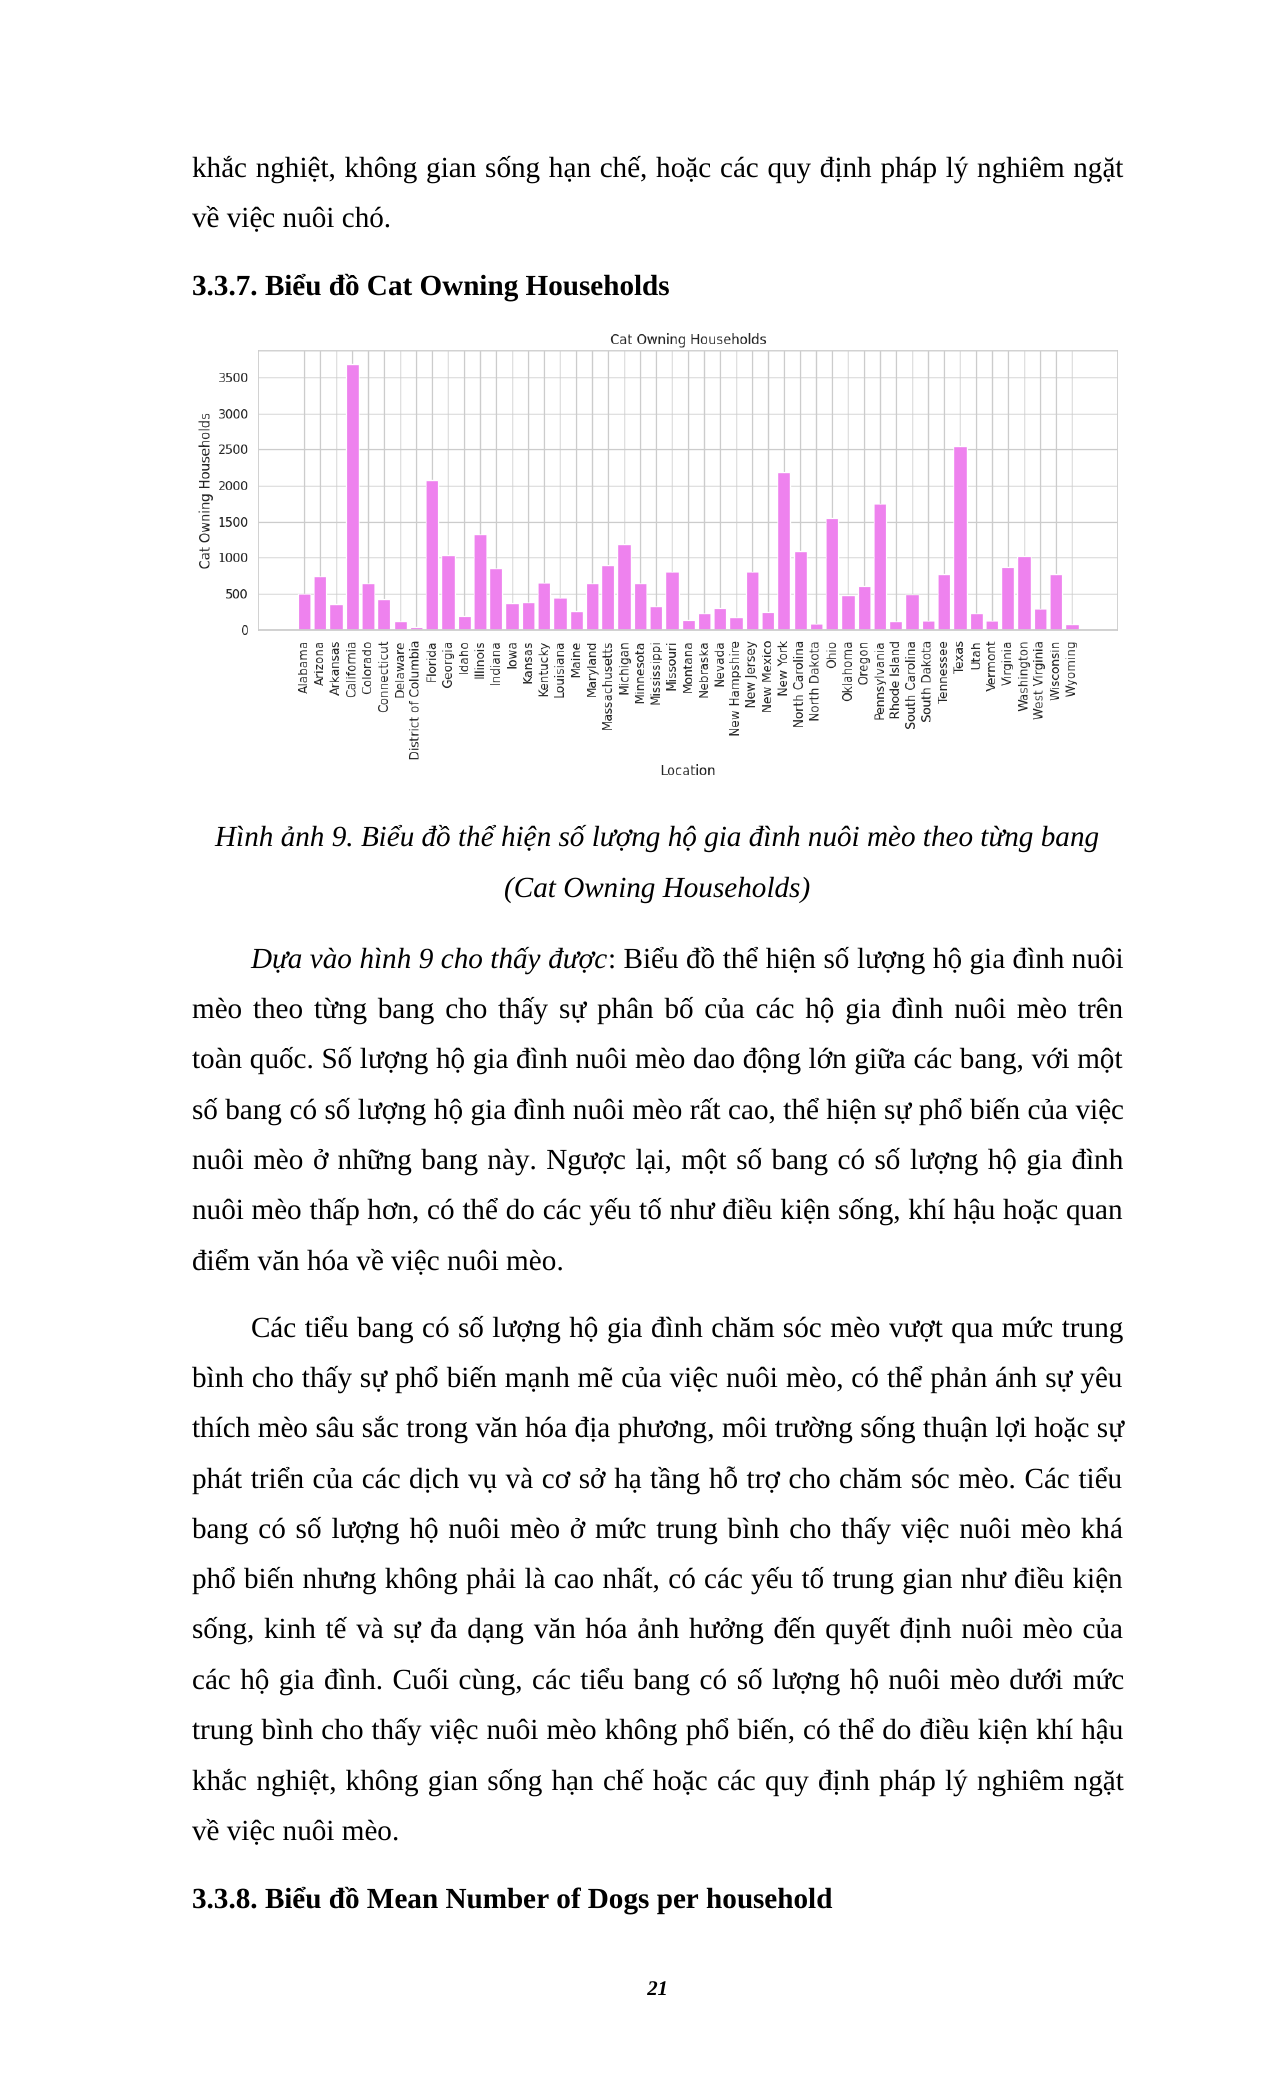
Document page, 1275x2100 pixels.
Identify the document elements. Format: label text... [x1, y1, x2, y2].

subtitle 3.3.8. Biểu đồ Mean Number of Dogs per household [192, 1888, 1125, 1913]
text Dựa vào hình 9 cho thấy được: Biểu đồ thể hiện số lượng hộ gia đình nuôi mèo theo từng bang cho thấy sự phân bố của các hộ gia đình nuôi mèo trên toàn quốc. Số lượng hộ gia đình nuôi mèo dao động lớn giữa các bang, với một số bang có số lượng hộ gia đình nuôi mèo rất cao, thể hiện sự phổ biến của việc nuôi mèo ở những bang này. Ngược lại, một số bang có số lượng hộ gia đình nuôi mèo thấp hơn, có thể do các yếu tố như điều kiện sống, khí hậu hoặc quan điểm văn hóa về việc nuôi mèo. [192, 941, 1125, 1276]
subtitle 3.3.7. Biểu đồ Cat Owning Households [192, 276, 1125, 301]
picture [191, 325, 1125, 786]
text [192, 150, 1125, 234]
text Các tiểu bang có số lượng hộ gia đình chăm sóc mèo vượt qua mức trung bình cho thấy sự phổ biến mạnh mẽ của việc nuôi mèo, có thể phản ánh sự yêu thích mèo sâu sắc trong văn hóa địa phương, môi trường sống thuận lợi hoặc sự phát triển của các dịch vụ và cơ sở hạ tầng hỗ trợ cho chăm sóc mèo. Các tiểu bang có số lượng hộ nuôi mèo ở mức trung bình cho thấy việc nuôi mèo khá phổ biến nhưng không phải là cao nhất, có các yếu tố trung gian như điều kiện sống, kinh tế và sự đa dạng văn hóa ảnh hưởng đến quyết định nuôi mèo của các hộ gia đình. Cuối cùng, các tiểu bang có số lượng hộ nuôi mèo dưới mức trung bình cho thấy việc nuôi mèo không phổ biến, có thể do điều kiện khí hậu khắc nghiệt, không gian sống hạn chế hoặc các quy định pháp lý nghiêm ngặt về việc nuôi mèo. [192, 1310, 1125, 1846]
text Hình ảnh 9. Biểu đồ thể hiện số lượng hộ gia đình nuôi mèo theo từng bang (Cat Owning Households) [192, 819, 1125, 903]
